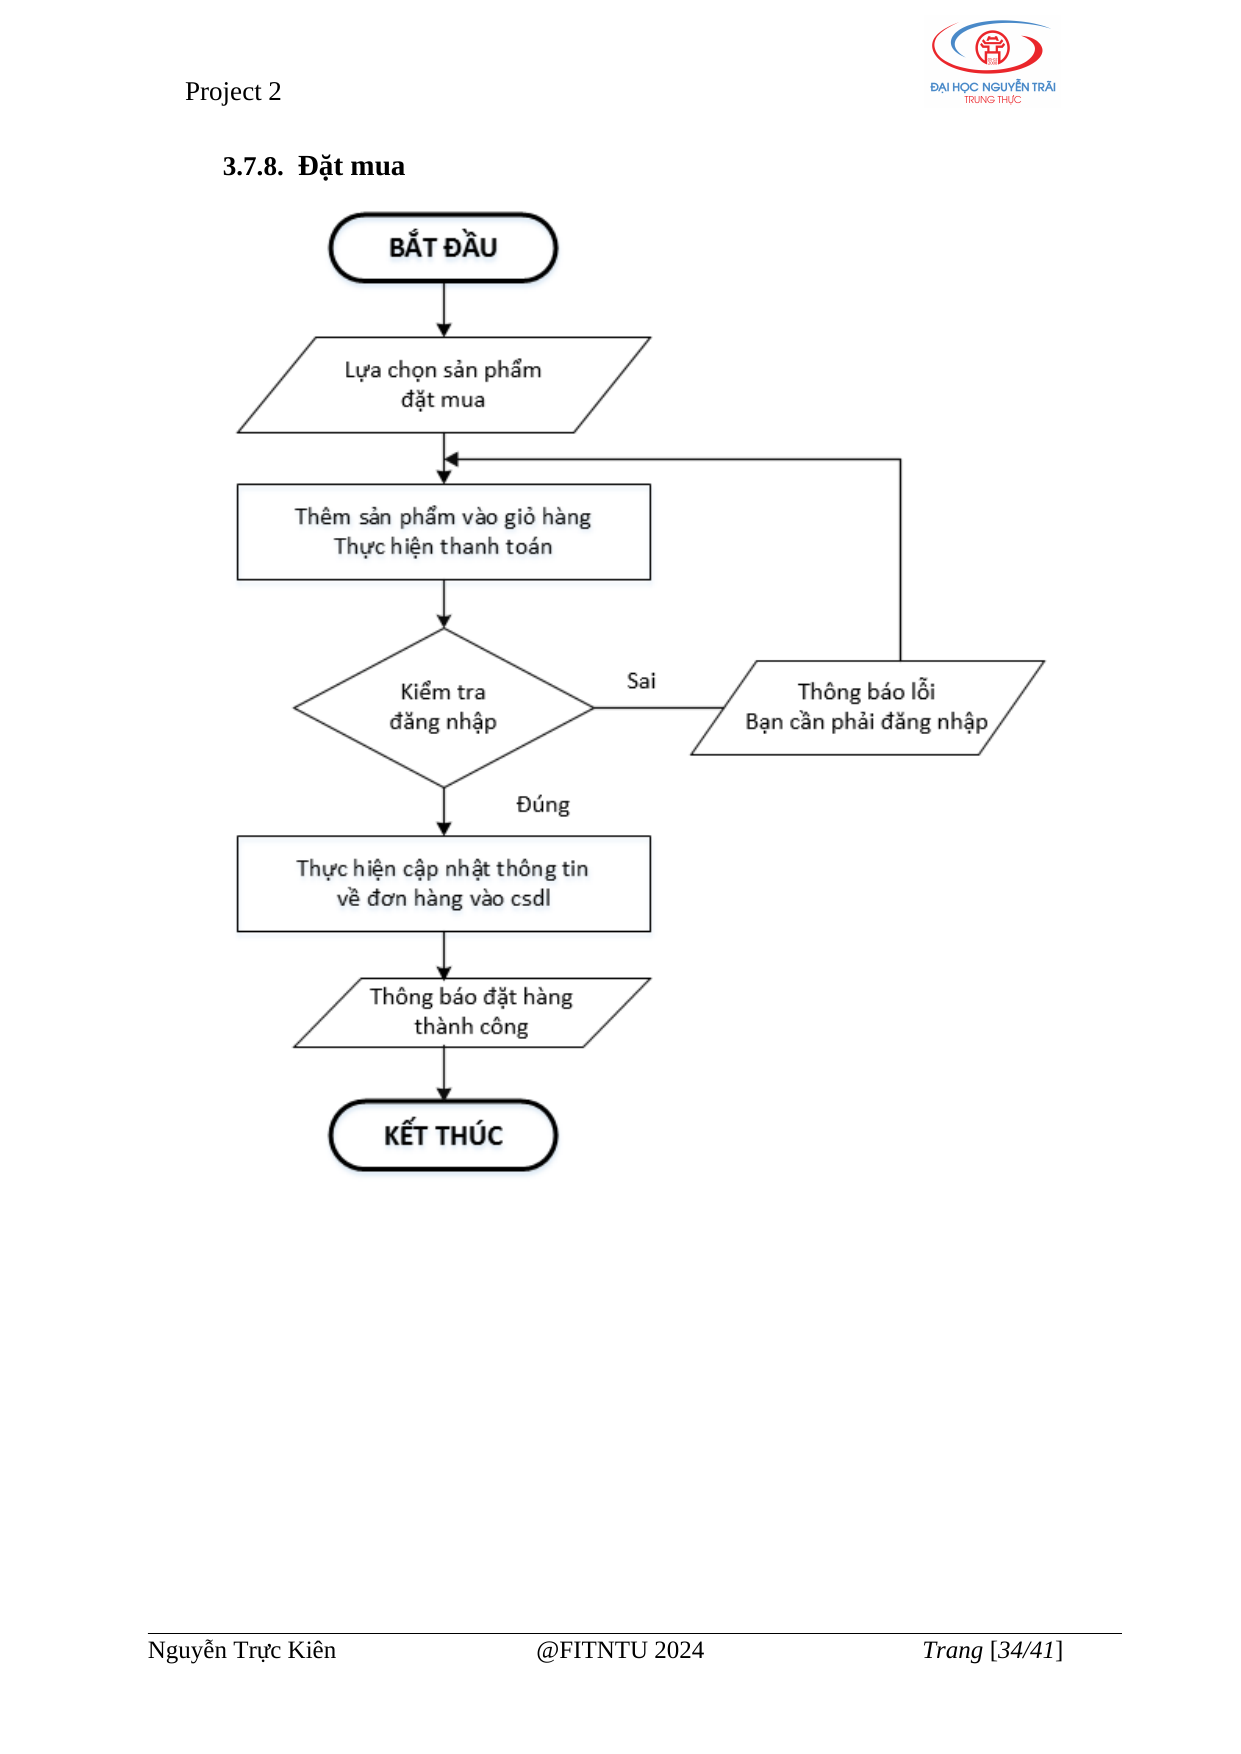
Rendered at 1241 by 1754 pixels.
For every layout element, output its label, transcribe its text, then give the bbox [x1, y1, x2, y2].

picture [923, 15, 1062, 108]
subtitle Đặt mua [223, 148, 1122, 181]
picture [209, 193, 1061, 1189]
